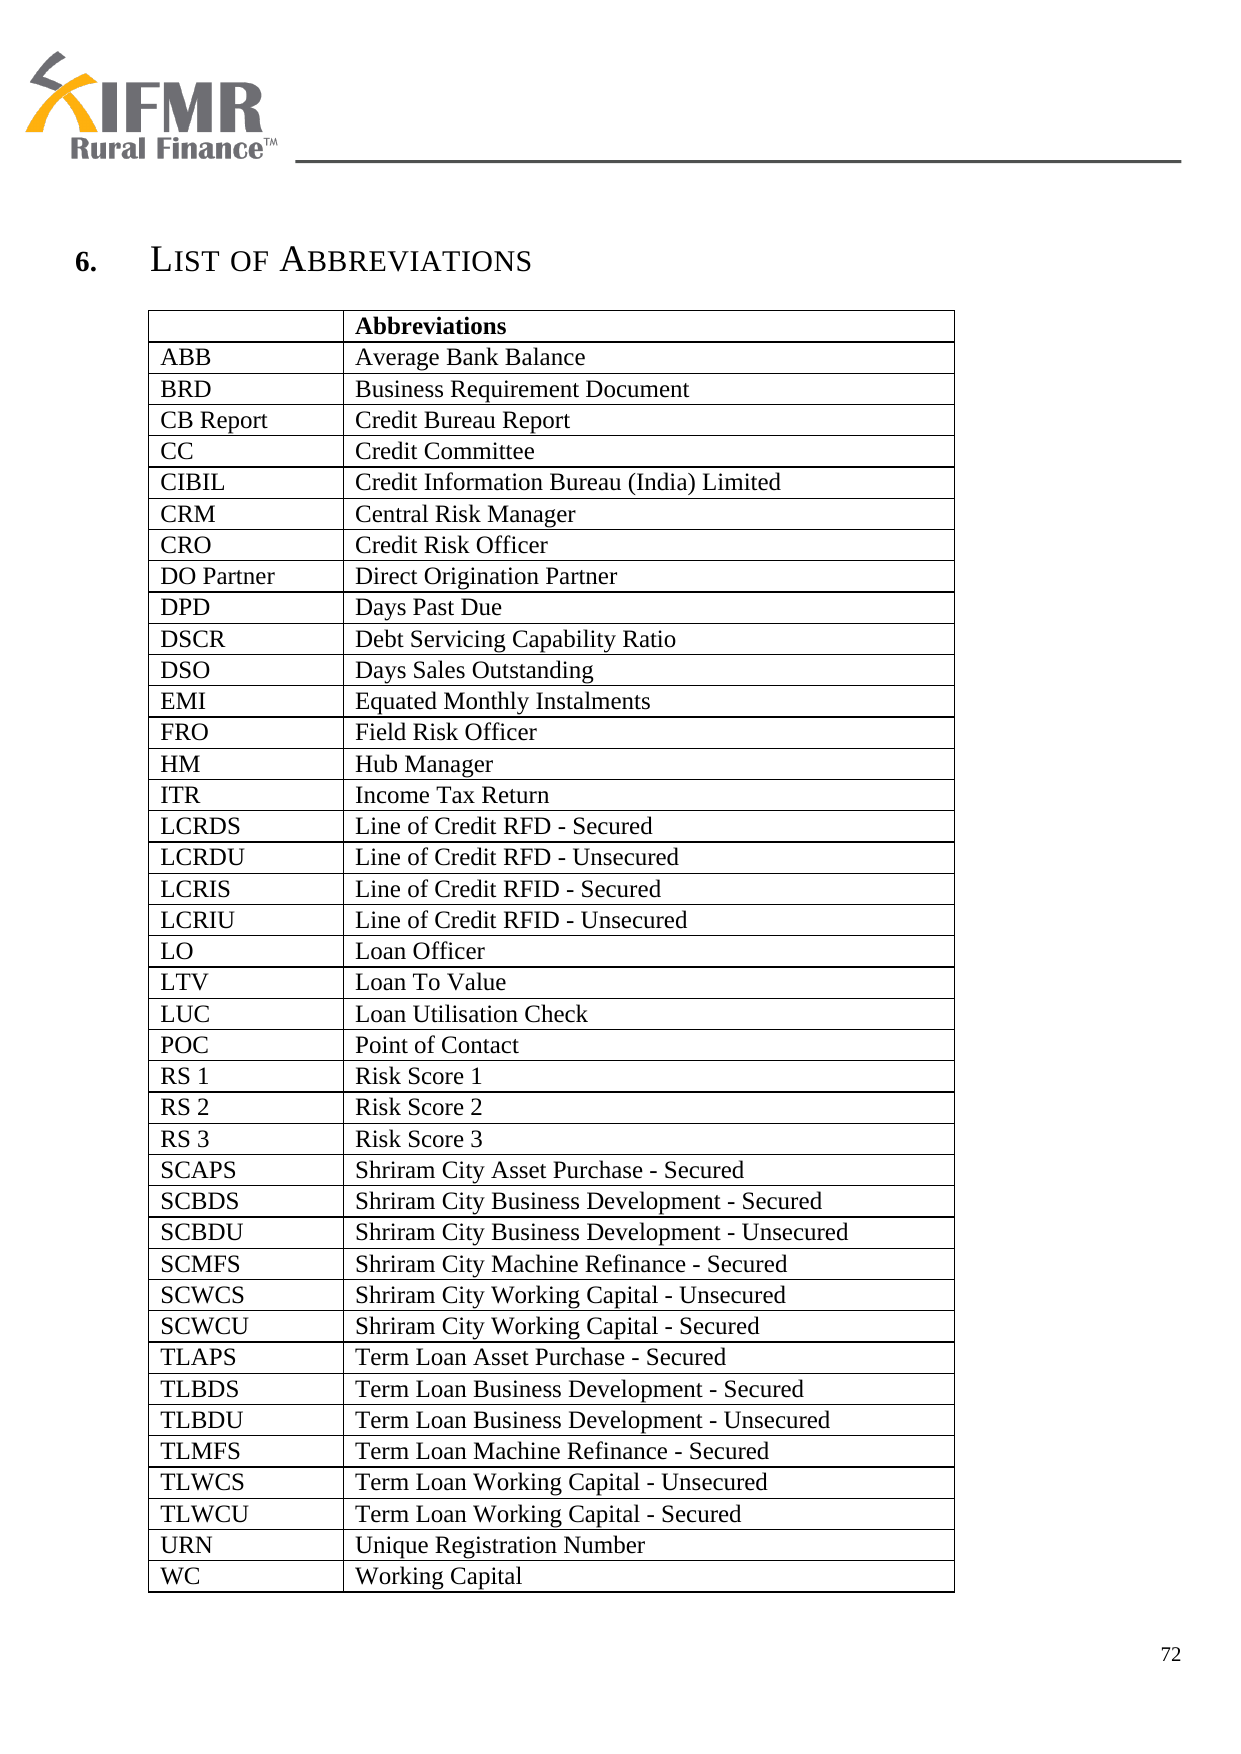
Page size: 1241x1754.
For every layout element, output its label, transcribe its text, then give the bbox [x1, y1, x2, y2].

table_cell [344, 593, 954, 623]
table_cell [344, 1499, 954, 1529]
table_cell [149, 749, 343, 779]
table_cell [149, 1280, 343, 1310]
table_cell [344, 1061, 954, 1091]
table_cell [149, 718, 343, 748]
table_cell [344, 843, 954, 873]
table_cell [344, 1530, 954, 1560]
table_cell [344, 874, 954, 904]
picture [18, 45, 284, 166]
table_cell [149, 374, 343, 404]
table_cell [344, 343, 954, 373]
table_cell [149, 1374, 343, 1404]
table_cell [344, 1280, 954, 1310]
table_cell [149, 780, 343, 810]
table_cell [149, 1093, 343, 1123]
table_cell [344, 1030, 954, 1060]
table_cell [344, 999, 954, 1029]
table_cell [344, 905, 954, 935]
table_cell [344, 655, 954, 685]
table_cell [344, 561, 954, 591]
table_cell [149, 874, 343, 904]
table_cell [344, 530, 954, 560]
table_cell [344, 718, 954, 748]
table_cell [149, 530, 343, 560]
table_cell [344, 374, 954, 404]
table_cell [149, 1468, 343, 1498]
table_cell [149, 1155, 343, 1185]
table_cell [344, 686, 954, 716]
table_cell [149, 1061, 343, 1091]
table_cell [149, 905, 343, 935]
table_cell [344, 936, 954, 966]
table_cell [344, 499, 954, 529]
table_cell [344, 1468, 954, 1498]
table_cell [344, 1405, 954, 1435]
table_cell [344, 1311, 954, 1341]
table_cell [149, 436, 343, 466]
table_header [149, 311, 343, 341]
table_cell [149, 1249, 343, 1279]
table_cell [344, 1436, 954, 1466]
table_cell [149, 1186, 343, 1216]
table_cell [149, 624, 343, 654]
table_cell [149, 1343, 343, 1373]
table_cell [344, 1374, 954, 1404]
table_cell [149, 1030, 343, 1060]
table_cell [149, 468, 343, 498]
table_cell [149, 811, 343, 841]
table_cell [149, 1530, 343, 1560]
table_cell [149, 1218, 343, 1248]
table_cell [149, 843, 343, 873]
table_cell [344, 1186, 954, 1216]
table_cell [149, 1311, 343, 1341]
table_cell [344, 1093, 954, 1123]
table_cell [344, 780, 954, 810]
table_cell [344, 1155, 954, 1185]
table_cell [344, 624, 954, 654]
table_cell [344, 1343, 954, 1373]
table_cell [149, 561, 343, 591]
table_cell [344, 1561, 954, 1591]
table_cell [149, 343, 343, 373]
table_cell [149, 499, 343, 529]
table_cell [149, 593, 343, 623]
subtitle List of Abbreviations [75, 237, 1181, 280]
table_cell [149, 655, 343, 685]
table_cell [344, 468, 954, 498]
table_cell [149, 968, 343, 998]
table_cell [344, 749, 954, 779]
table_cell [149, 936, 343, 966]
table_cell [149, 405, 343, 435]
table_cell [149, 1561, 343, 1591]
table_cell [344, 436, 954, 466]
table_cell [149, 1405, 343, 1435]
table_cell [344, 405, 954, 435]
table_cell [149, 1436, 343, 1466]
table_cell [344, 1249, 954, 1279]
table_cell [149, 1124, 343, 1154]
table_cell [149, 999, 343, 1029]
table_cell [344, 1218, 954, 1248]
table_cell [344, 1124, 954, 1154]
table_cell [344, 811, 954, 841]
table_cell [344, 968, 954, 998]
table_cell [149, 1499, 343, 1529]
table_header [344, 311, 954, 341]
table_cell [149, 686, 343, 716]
